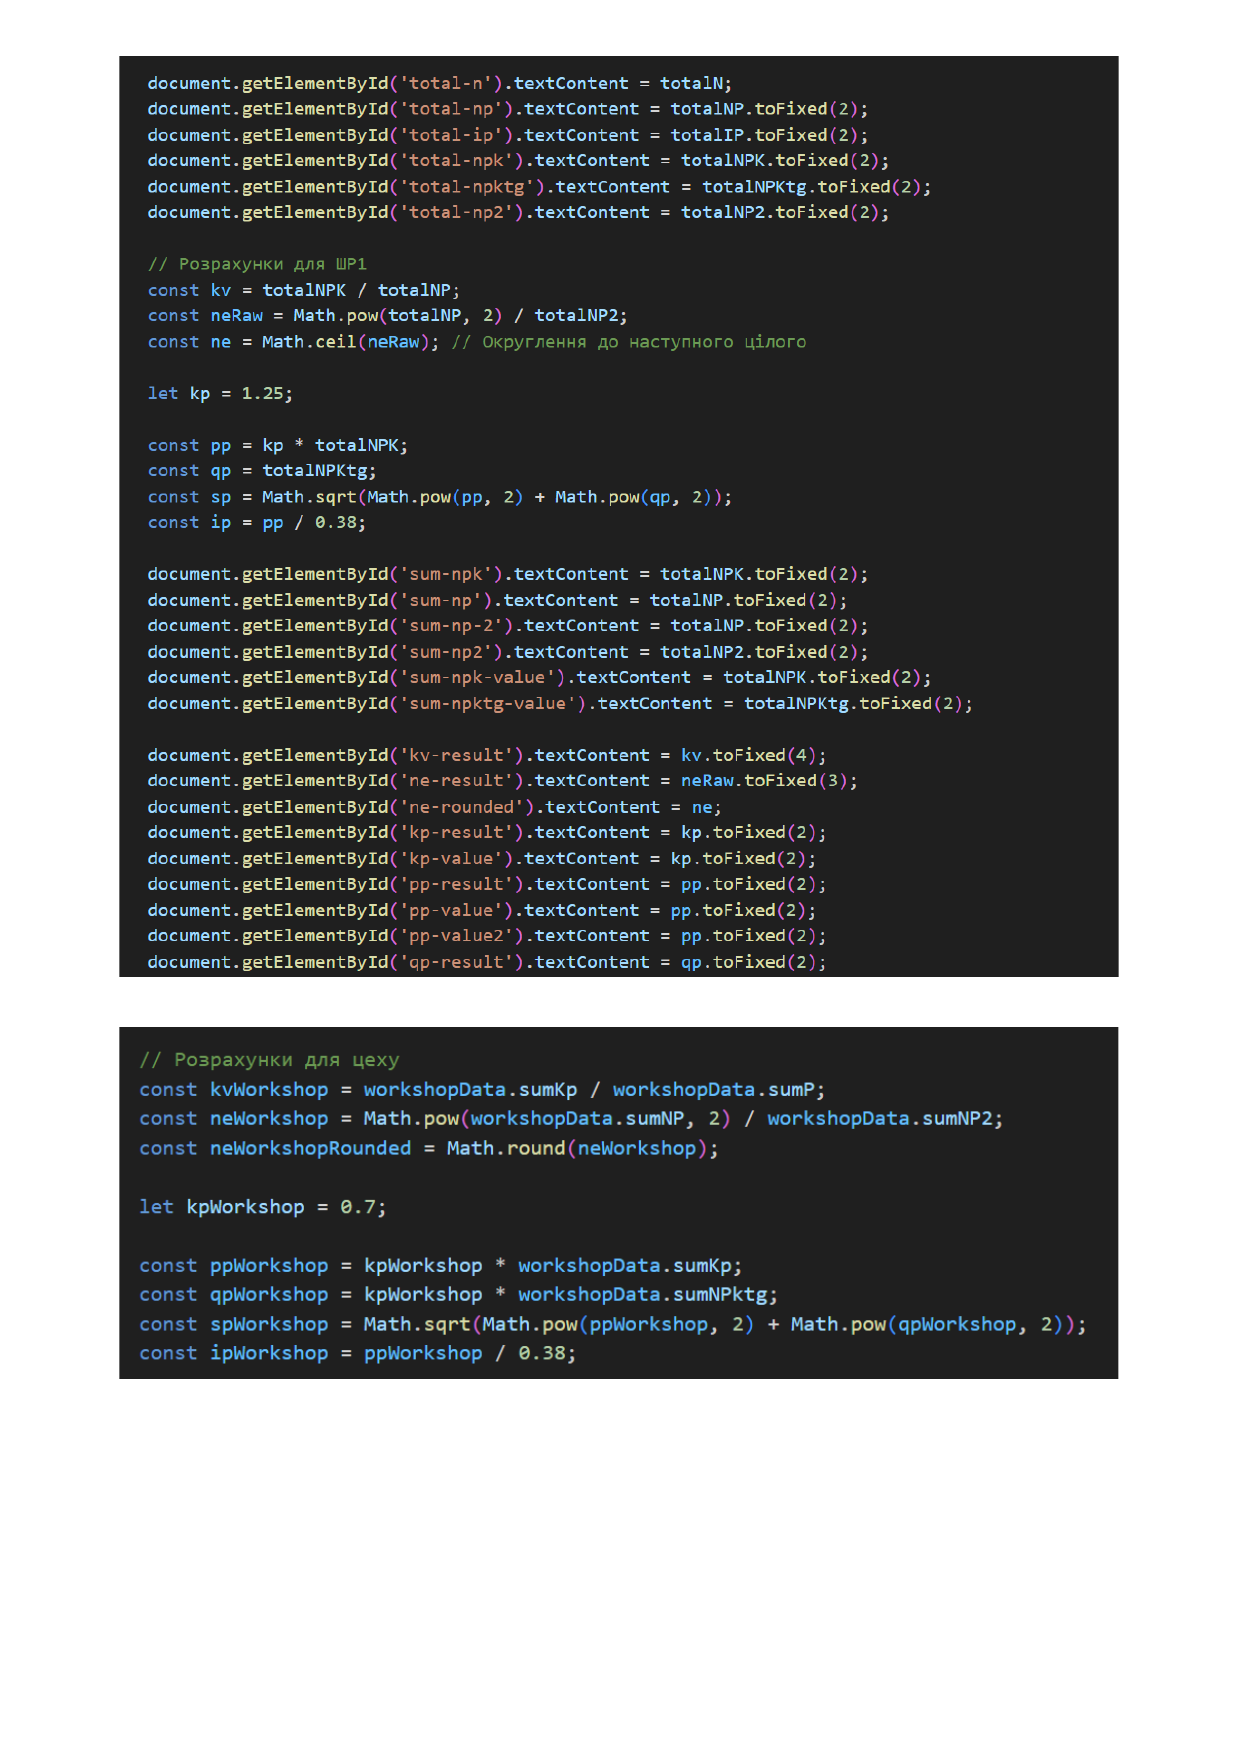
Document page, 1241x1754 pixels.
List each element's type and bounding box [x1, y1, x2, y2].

picture [118, 56, 1117, 976]
picture [118, 1027, 1117, 1377]
